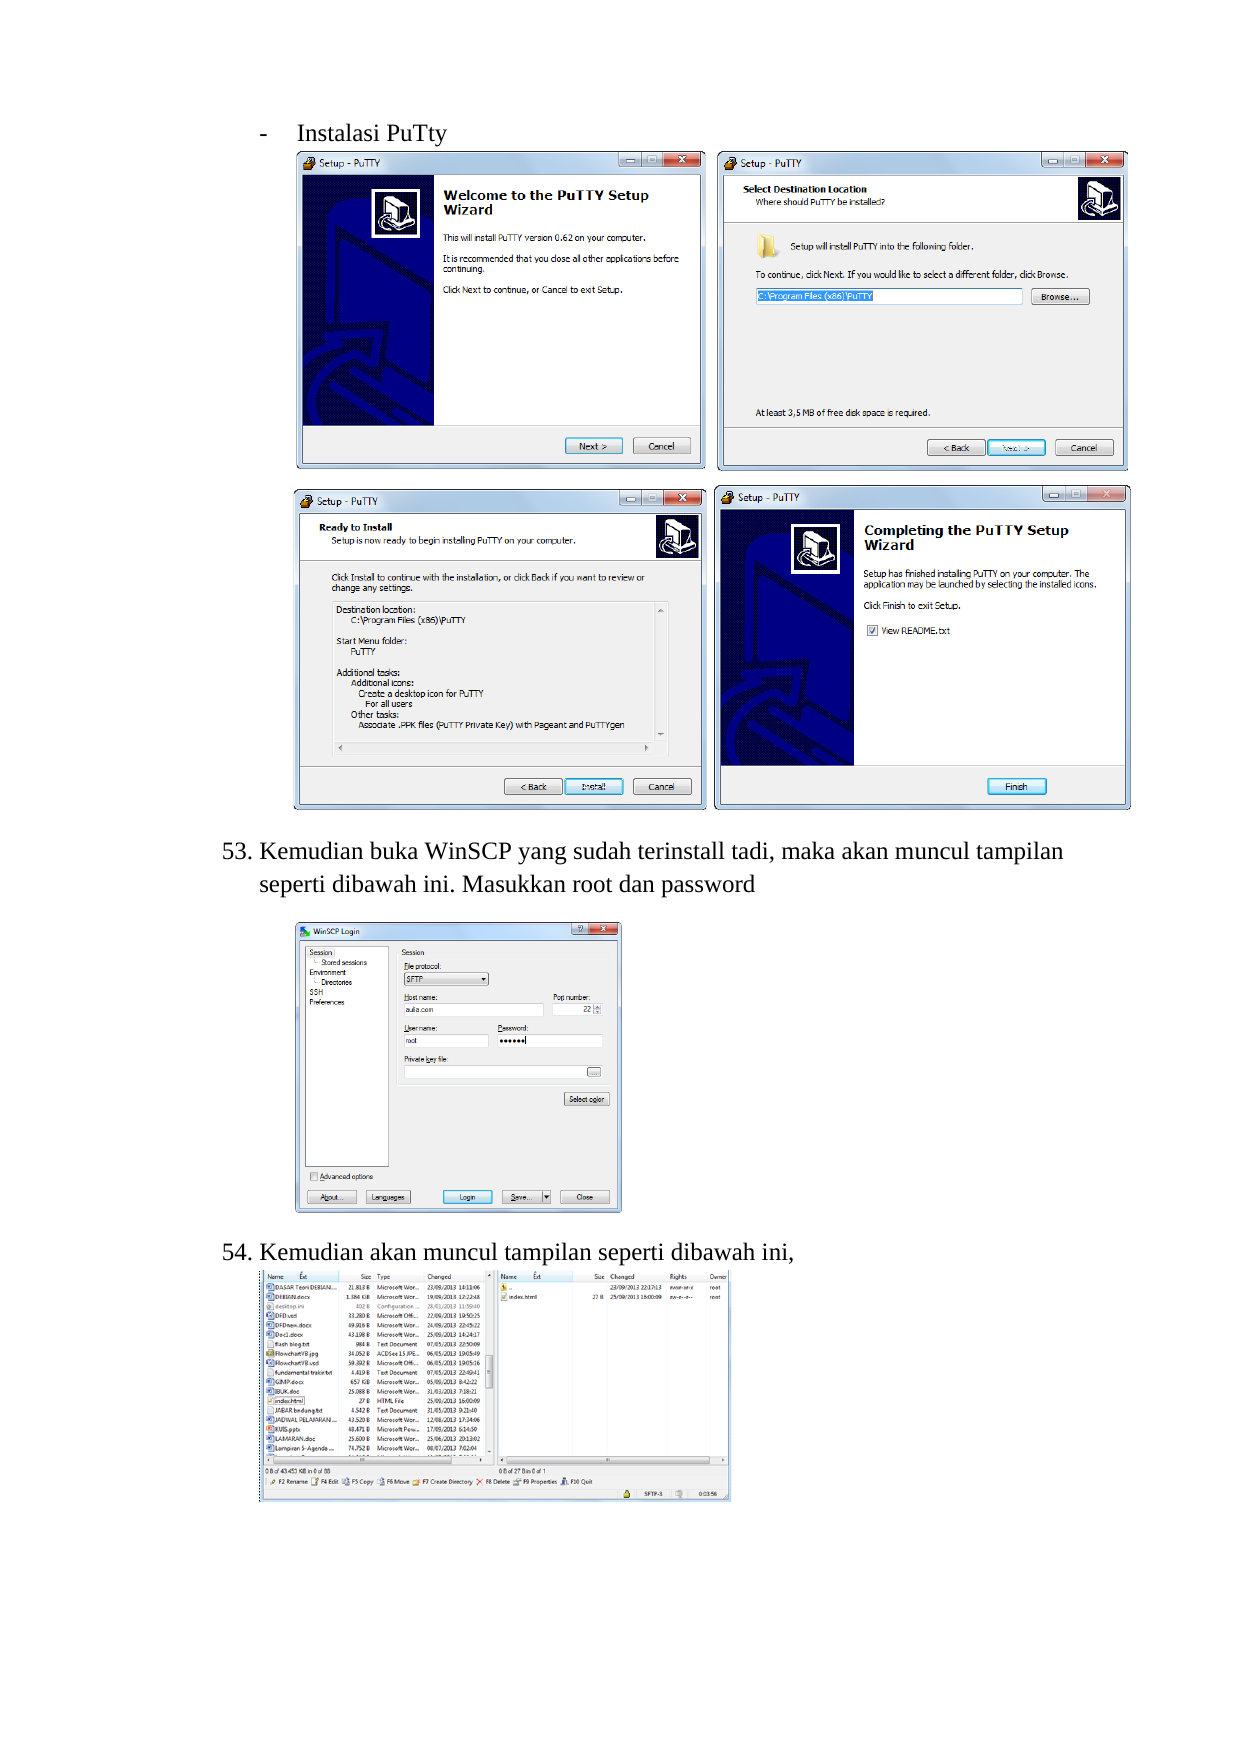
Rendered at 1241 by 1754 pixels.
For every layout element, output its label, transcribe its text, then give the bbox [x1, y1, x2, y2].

list Kemudian buka WinSCP yang sudah terinstall tadi, maka akan muncul tampilan seperti dibawah ini. Masukkan root dan password [222, 836, 1122, 898]
list Instalasi PuTty [259, 118, 1122, 147]
picture [295, 922, 622, 1213]
picture [296, 151, 706, 469]
picture [293, 489, 707, 810]
list Kemudian akan muncul tampilan seperti dibawah ini, [222, 1237, 1122, 1266]
picture [259, 1270, 732, 1502]
picture [714, 485, 1131, 810]
picture [717, 151, 1128, 471]
